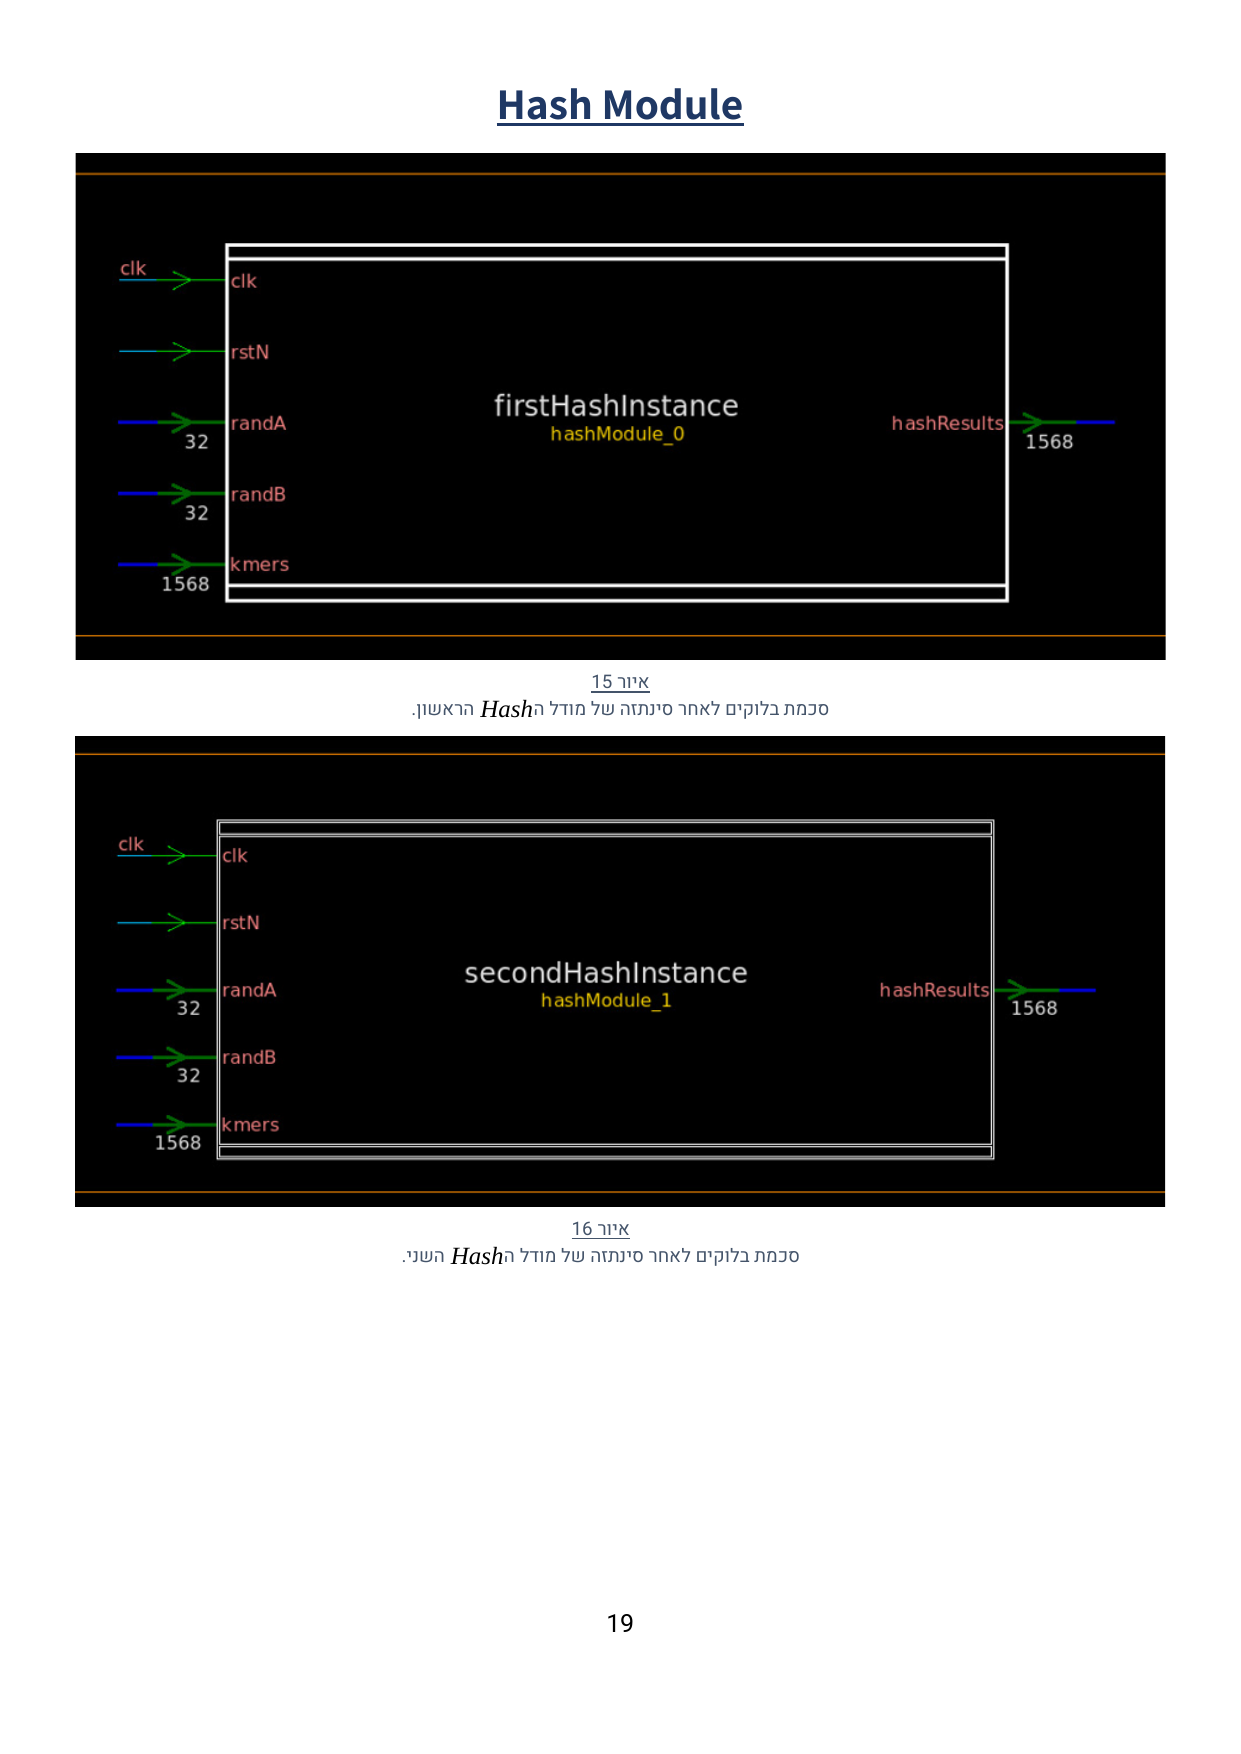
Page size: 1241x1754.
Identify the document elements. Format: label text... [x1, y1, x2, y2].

picture [75, 736, 1166, 1207]
subtitle Hash Module [75, 75, 1165, 132]
picture [75, 153, 1166, 660]
